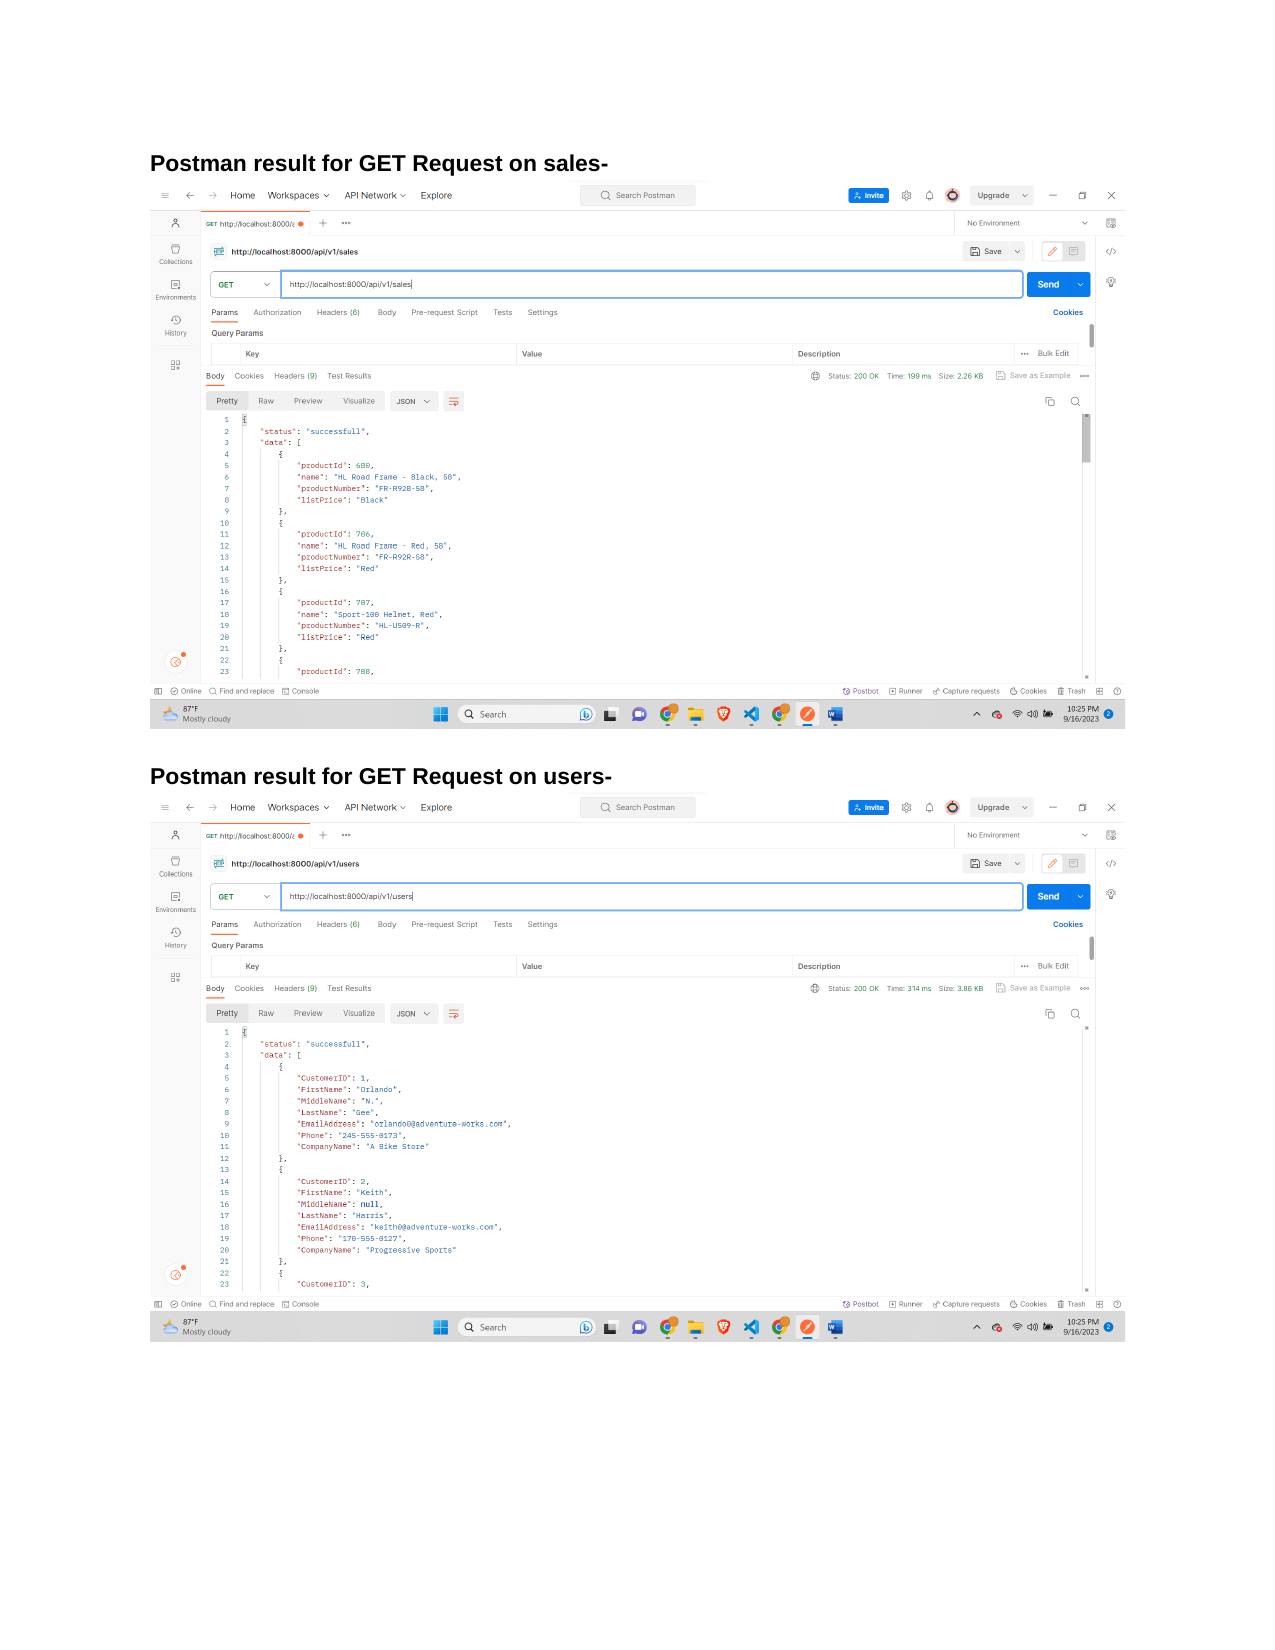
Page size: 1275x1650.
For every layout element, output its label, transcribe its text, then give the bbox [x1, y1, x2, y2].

text Postman result for GET Request on users- [150, 763, 1125, 789]
picture [150, 792, 1125, 1342]
text Postman result for GET Request on sales- [150, 150, 1125, 176]
picture [150, 180, 1125, 729]
